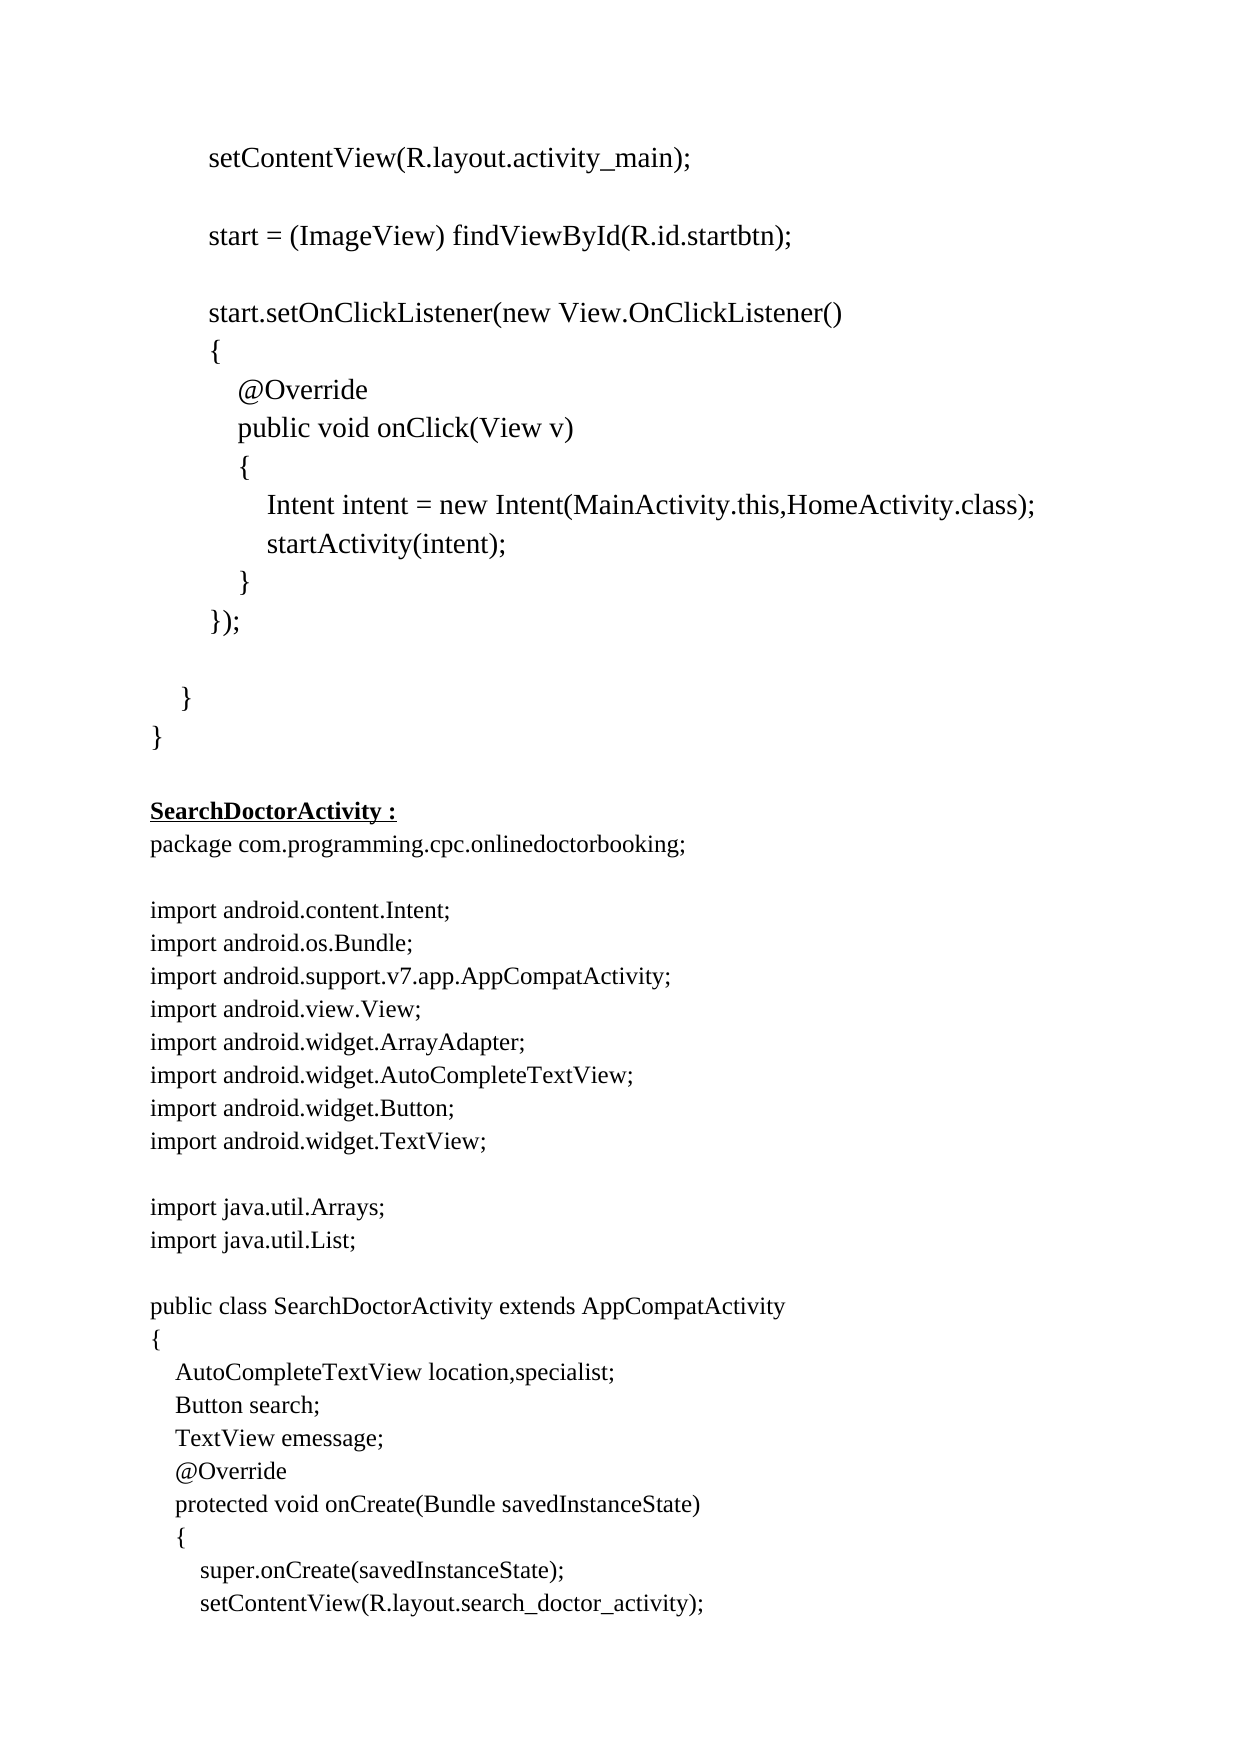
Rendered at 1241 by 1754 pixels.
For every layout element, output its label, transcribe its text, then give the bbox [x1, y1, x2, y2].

text Button search; [150, 1390, 1090, 1419]
text import android.widget.TextView; [150, 1126, 1090, 1155]
text public class SearchDoctorActivity extends AppCompatActivity [150, 1291, 1090, 1320]
text import android.support.v7.app.AppCompatActivity; [150, 961, 1090, 990]
text import android.widget.Button; [150, 1093, 1090, 1122]
text super.onCreate(savedInstanceState); [150, 1555, 1090, 1584]
text { [150, 449, 1090, 482]
text import android.widget.ArrayAdapter; [150, 1027, 1090, 1056]
text }); [150, 603, 1090, 637]
text import android.view.View; [150, 994, 1090, 1023]
text protected void onCreate(Bundle savedInstanceState) [150, 1489, 1090, 1518]
text import android.widget.AutoCompleteTextView; [150, 1060, 1090, 1089]
text startActivity(intent); [150, 526, 1090, 559]
text { [150, 333, 1090, 367]
text public void onClick(View v) [150, 410, 1090, 444]
text @Override [150, 1456, 1090, 1485]
text import java.util.Arrays; [150, 1192, 1090, 1221]
text } [150, 564, 1090, 598]
text start = (ImageView) findViewById(R.id.startbtn); [150, 218, 1090, 251]
text { [150, 1324, 1090, 1353]
text package com.programming.cpc.onlinedoctorbooking; [150, 829, 1090, 858]
text SearchDoctorActivity : [150, 796, 1090, 824]
text setContentView(R.layout.activity_main); [150, 141, 1090, 174]
text { [150, 1522, 1090, 1551]
text setContentView(R.layout.search_doctor_activity); [150, 1588, 1090, 1617]
text import android.os.Bundle; [150, 928, 1090, 957]
text import android.content.Intent; [150, 895, 1090, 924]
text } [150, 719, 1090, 752]
text import java.util.List; [150, 1225, 1090, 1254]
text @Override [150, 372, 1090, 405]
text TextView emessage; [150, 1423, 1090, 1452]
text AutoCompleteTextView location,specialist; [150, 1357, 1090, 1386]
text } [150, 680, 1090, 714]
text start.setOnClickListener(new View.OnClickListener() [150, 295, 1090, 328]
text Intent intent = new Intent(MainActivity.this,HomeActivity.class); [150, 487, 1090, 521]
